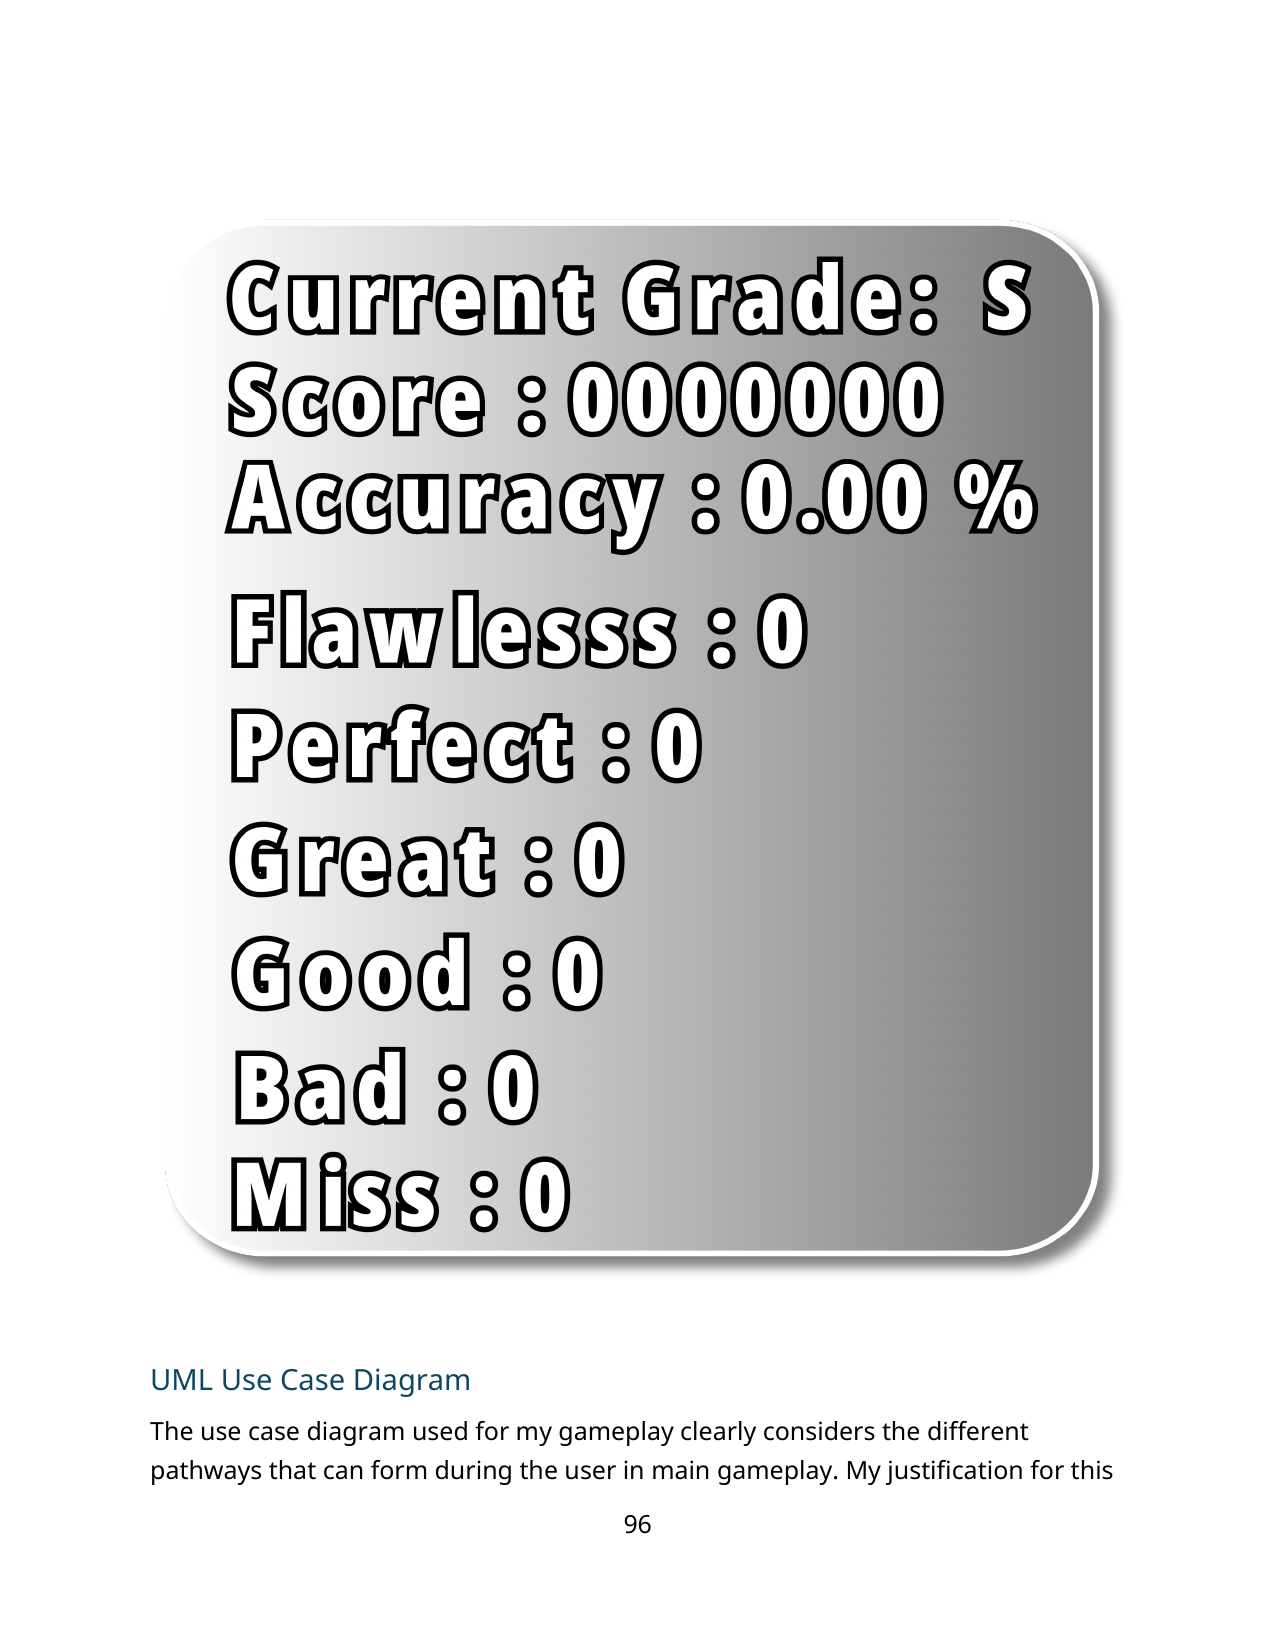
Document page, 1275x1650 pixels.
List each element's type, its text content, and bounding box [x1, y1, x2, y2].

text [150, 1413, 1125, 1487]
picture [150, 206, 1125, 1281]
subtitle UML Use Case Diagram [150, 1359, 1125, 1399]
